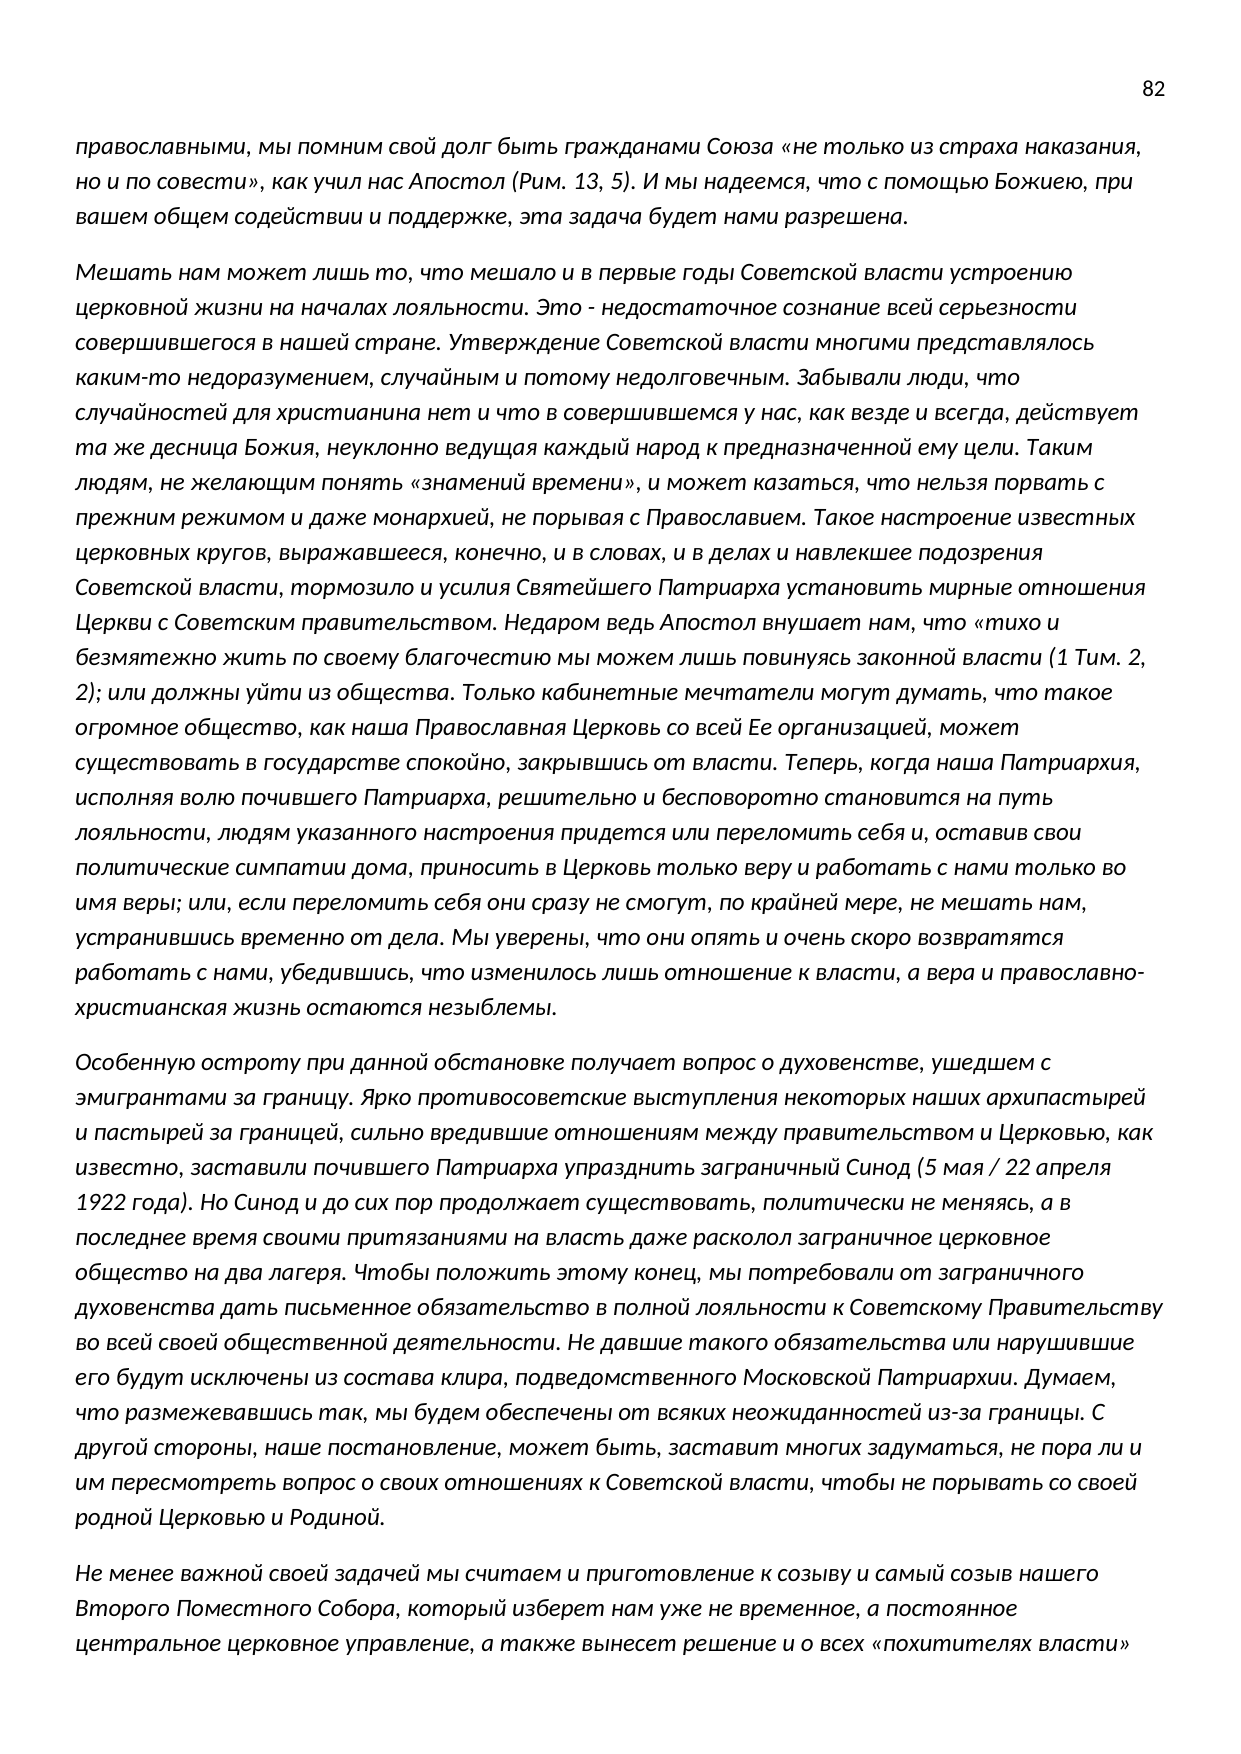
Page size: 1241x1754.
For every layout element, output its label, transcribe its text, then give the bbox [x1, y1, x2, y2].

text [75, 1557, 1165, 1658]
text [75, 130, 1165, 230]
text Мешать нам может лишь то, что мешало и в первые годы Советской власти устроению церковной жизни на началах лояльности. Это - недостаточное сознание всей серьезности совершившегося в нашей стране. Утверждение Советской власти многими представлялось каким-то недоразумением, случайным и потому недолговечным. Забывали люди, что случайностей для христианина нет и что в совершившемся у нас, как везде и всегда, действует та же десница Божия, неуклонно ведущая каждый народ к предназначенной ему цели. Таким людям, не желающим понять «знамений времени», и может казаться, что нельзя порвать с прежним режимом и даже монархией, не порывая с Православием. Такое настроение известных церковных кругов, выражавшееся, конечно, и в словах, и в делах и навлекшее подозрения Советской власти, тормозило и усилия Святейшего Патриарха установить мирные отношения Церкви с Советским правительством. Недаром ведь Апостол внушает нам, что «тихо и безмятежно жить по своему благочестию мы можем лишь повинуясь законной власти (1 Тим. 2, 2); или должны уйти из общества. Только кабинетные мечтатели могут думать, что такое огромное общество, как наша Православная Церковь со всей Ее организацией, может существовать в государстве спокойно, закрывшись от власти. Теперь, когда наша Патриархия, исполняя волю почившего Патриарха, решительно и бесповоротно становится на путь лояльности, людям указанного настроения придется или переломить себя и, оставив свои политические симпатии дома, приносить в Церковь только веру и работать с нами только во имя веры; или, если переломить себя они сразу не смогут, по крайней мере, не мешать нам, устранившись временно от дела. Мы уверены, что они опять и очень скоро возвратятся работать с нами, убедившись, что изменилось лишь отношение к власти, а вера и православно-христианская жизнь остаются незыблемы. [75, 256, 1165, 1021]
text Особенную остроту при данной обстановке получает вопрос о духовенстве, ушедшем с эмигрантами за границу. Ярко противосоветские выступления некоторых наших архипастырей и пастырей за границей, сильно вредившие отношениям между правительством и Церковью, как известно, заставили почившего Патриарха упразднить заграничный Синод (5 мая / 22 апреля 1922 года). Но Синод и до сих пор продолжает существовать, политически не меняясь, а в последнее время своими притязаниями на власть даже расколол заграничное церковное общество на два лагеря. Чтобы положить этому конец, мы потребовали от заграничного духовенства дать письменное обязательство в полной лояльности к Советскому Правительству во всей своей общественной деятельности. Не давшие такого обязательства или нарушившие его будут исключены из состава клира, подведомственного Московской Патриархии. Думаем, что размежевавшись так, мы будем обеспечены от всяких неожиданностей из-за границы. С другой стороны, наше постановление, может быть, заставит многих задуматься, не пора ли и им пересмотреть вопрос о своих отношениях к Советской власти, чтобы не порывать со своей родной Церковью и Родиной. [75, 1046, 1165, 1532]
